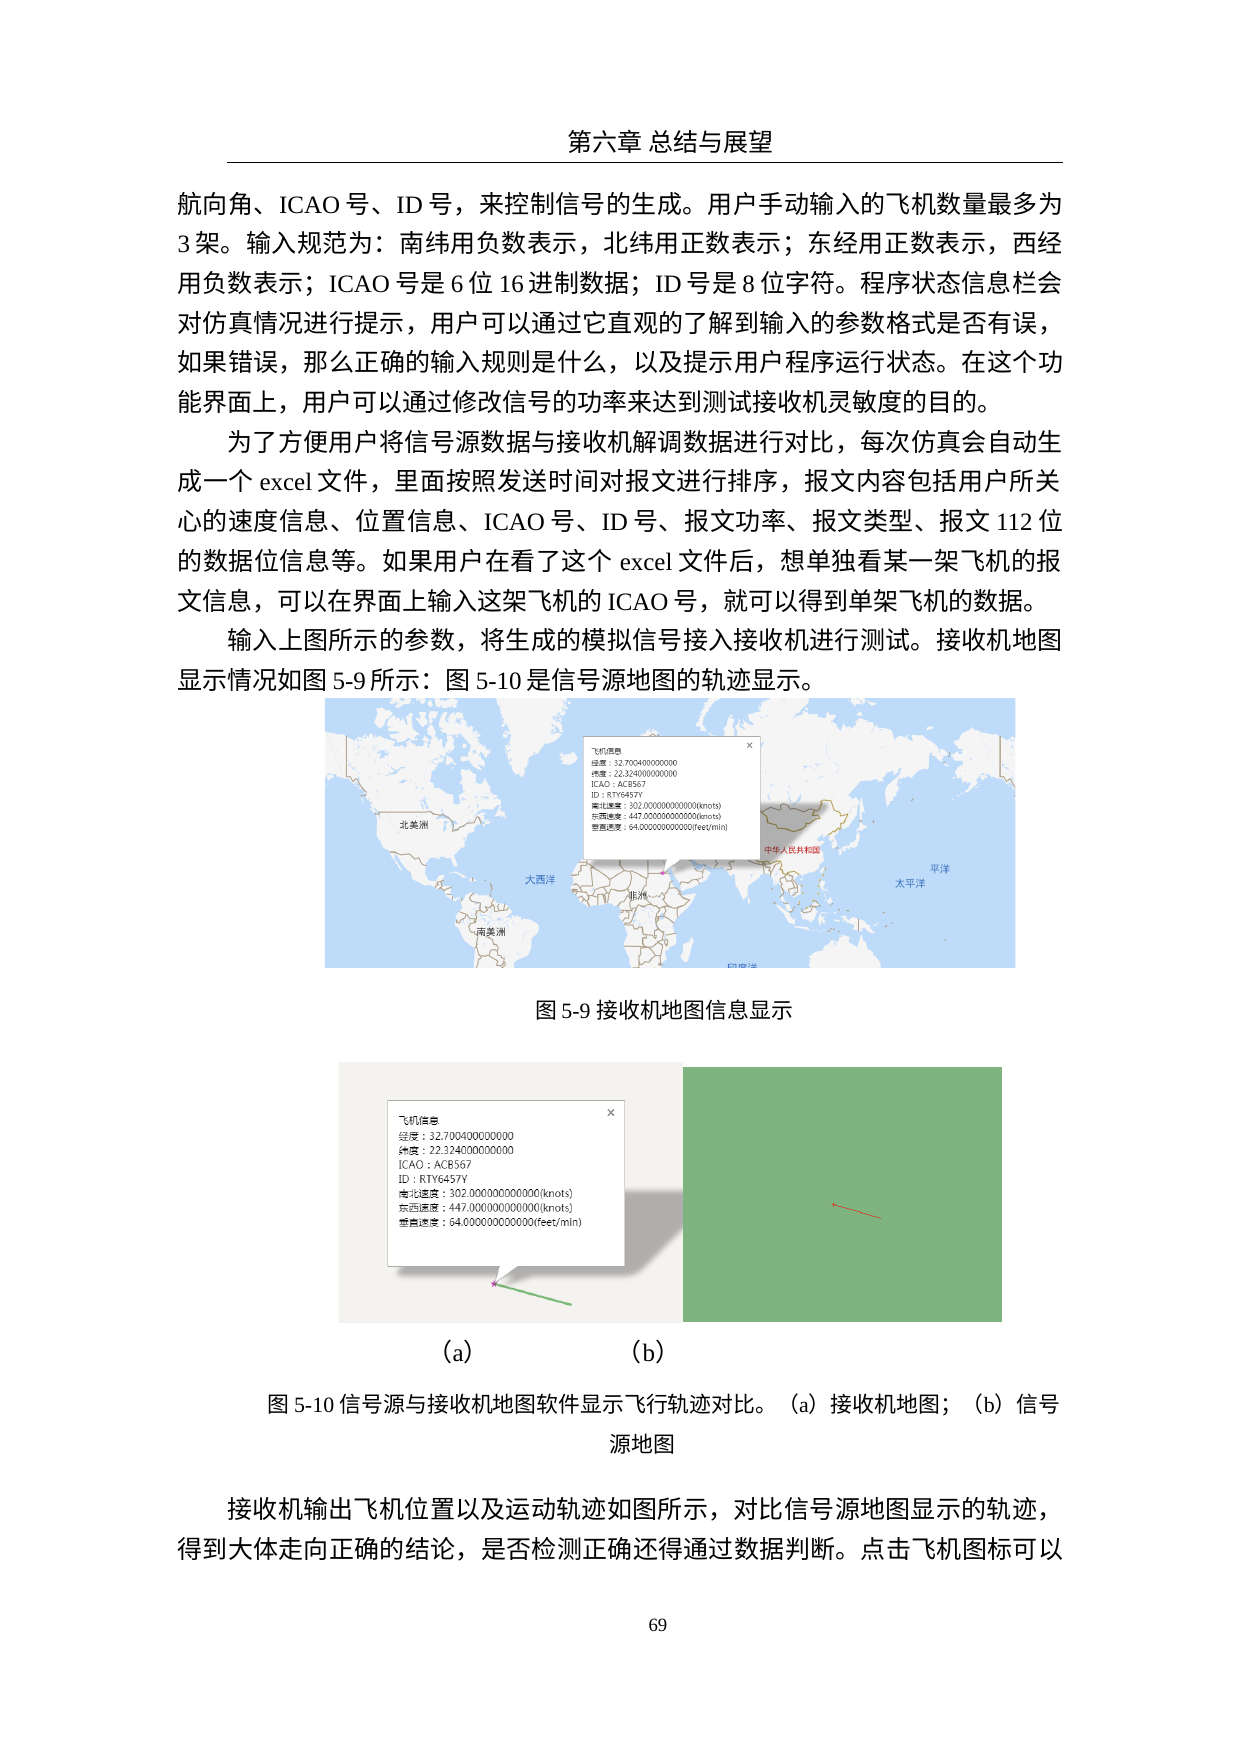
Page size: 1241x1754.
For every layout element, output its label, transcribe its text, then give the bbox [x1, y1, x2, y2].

text 为了方便用户将信号源数据与接收机解调数据进行对比，每次仿真会自动生成一个excel文件，里面按照发送时间对报文进行排序，报文内容包括用户所关心的速度信息、位置信息、ICAO号、ID号、报文功率、报文类型、报文112位的数据位信息等。如果用户在看了这个excel文件后，想单独看某一架飞机的报文信息，可以在界面上输入这架飞机的ICAO号，就可以得到单架飞机的数据。 [177, 421, 1063, 619]
text 图5-9 接收机地图信息显示 [221, 989, 1063, 1028]
text 图5-10 信号源与接收机地图软件显示飞行轨迹对比。（a）接收机地图；（b）信号源地图 [221, 1383, 1063, 1463]
text 输入上图所示的参数，将生成的模拟信号接入接收机进行测试。接收机地图显示情况如图5-9所示：图5-10是信号源地图的轨迹显示。 [177, 619, 1063, 698]
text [177, 1488, 1063, 1567]
text （a） （b） [177, 1331, 1063, 1371]
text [177, 182, 1063, 421]
picture [324, 698, 1016, 968]
picture [338, 1062, 1002, 1323]
